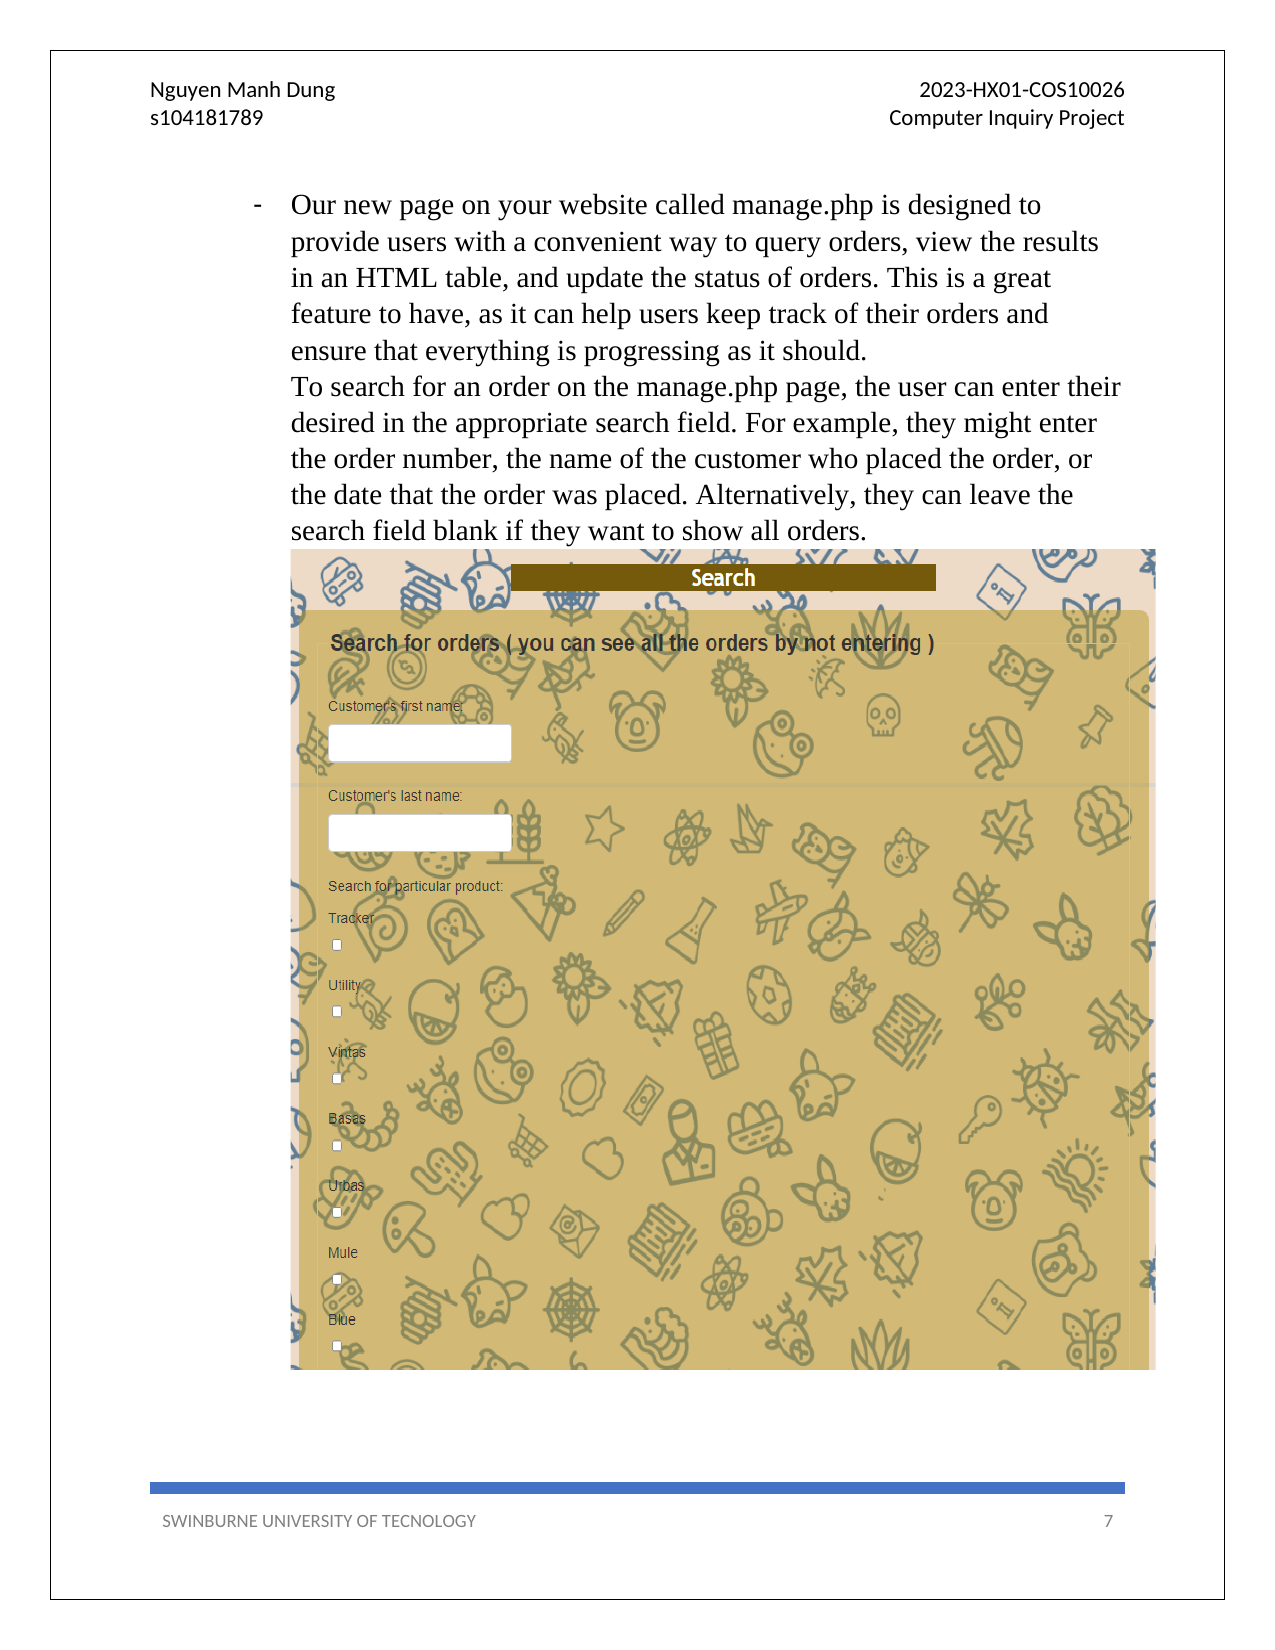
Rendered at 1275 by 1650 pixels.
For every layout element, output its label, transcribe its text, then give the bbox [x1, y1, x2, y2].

list To search for an order on the manage.php page, the user can enter their desired in the appropriate search field. For example, they might enter the order number, the name of the customer who placed the order, or the date that the order was placed. Alternatively, they can leave the search field blank if they want to show all orders. [291, 369, 1125, 547]
picture [290, 549, 1156, 1370]
list Our new page on your website called manage.php is designed to provide users with a convenient way to query orders, view the results in an HTML table, and update the status of orders. This is a great feature to have, as it can help users keep track of their orders and ensure that everything is progressing as it should. [253, 186, 1125, 366]
